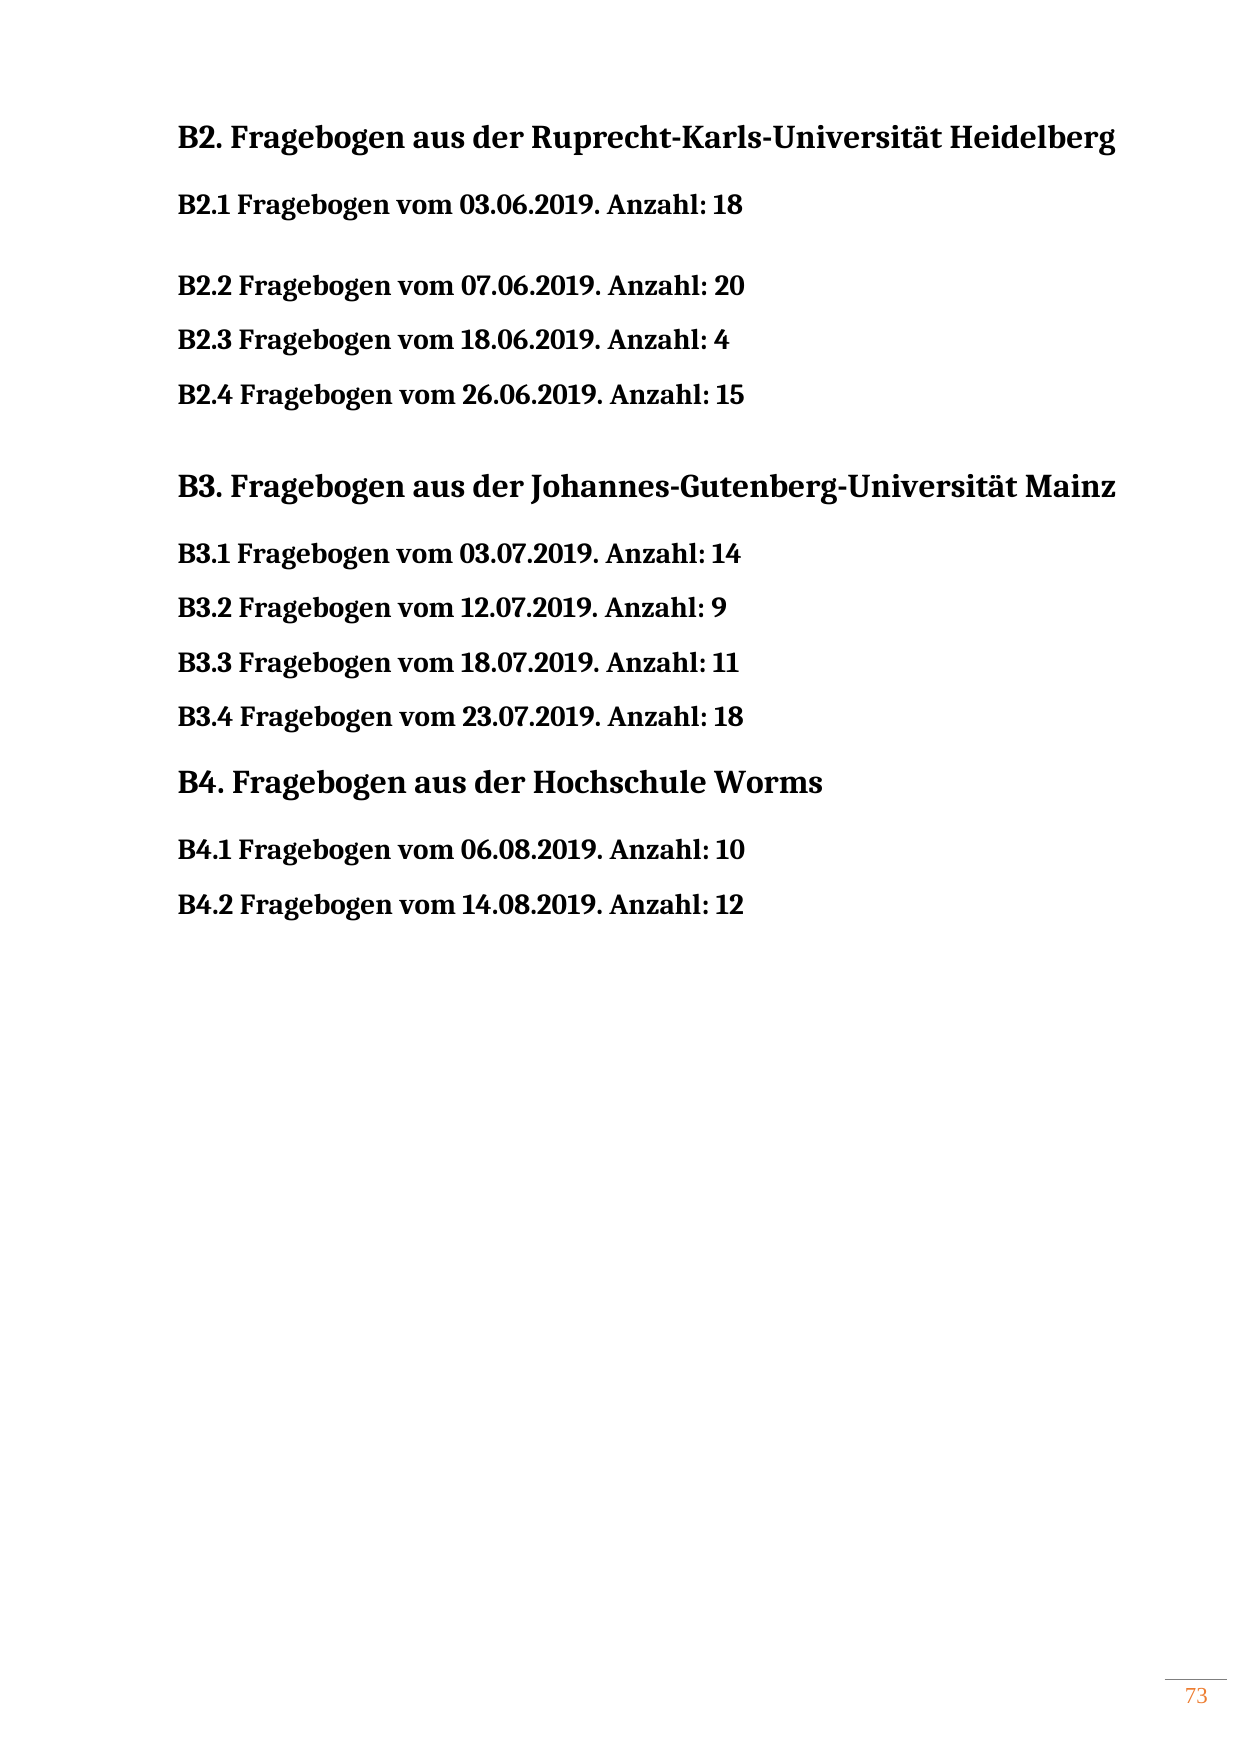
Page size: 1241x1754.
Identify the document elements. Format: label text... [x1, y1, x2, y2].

subtitle B2.1 Fragebogen vom 03.06.2019. Anzahl: 18 [177, 188, 1152, 222]
subtitle B4.2 Fragebogen vom 14.08.2019. Anzahl: 12 [177, 888, 1152, 921]
subtitle B2.4 Fragebogen vom 26.06.2019. Anzahl: 15 [177, 378, 1152, 411]
subtitle B3.4 Fragebogen vom 23.07.2019. Anzahl: 18 [177, 701, 1152, 734]
subtitle B2.2 Fragebogen vom 07.06.2019. Anzahl: 20 [177, 269, 1152, 302]
subtitle B3.3 Fragebogen vom 18.07.2019. Anzahl: 11 [177, 646, 1152, 679]
subtitle B3.1 Fragebogen vom 03.07.2019. Anzahl: 14 [177, 537, 1152, 571]
subtitle B3. Fragebogen aus der Johannes-Gutenberg-Universität Mainz [177, 467, 1152, 505]
subtitle B3.2 Fragebogen vom 12.07.2019. Anzahl: 9 [177, 592, 1152, 625]
subtitle B4.1 Fragebogen vom 06.08.2019. Anzahl: 10 [177, 833, 1152, 867]
subtitle B4. Fragebogen aus der Hochschule Worms [177, 763, 1152, 802]
subtitle B2. Fragebogen aus der Ruprecht-Karls-Universität Heidelberg [177, 118, 1152, 156]
subtitle B2.3 Fragebogen vom 18.06.2019. Anzahl: 4 [177, 323, 1152, 357]
